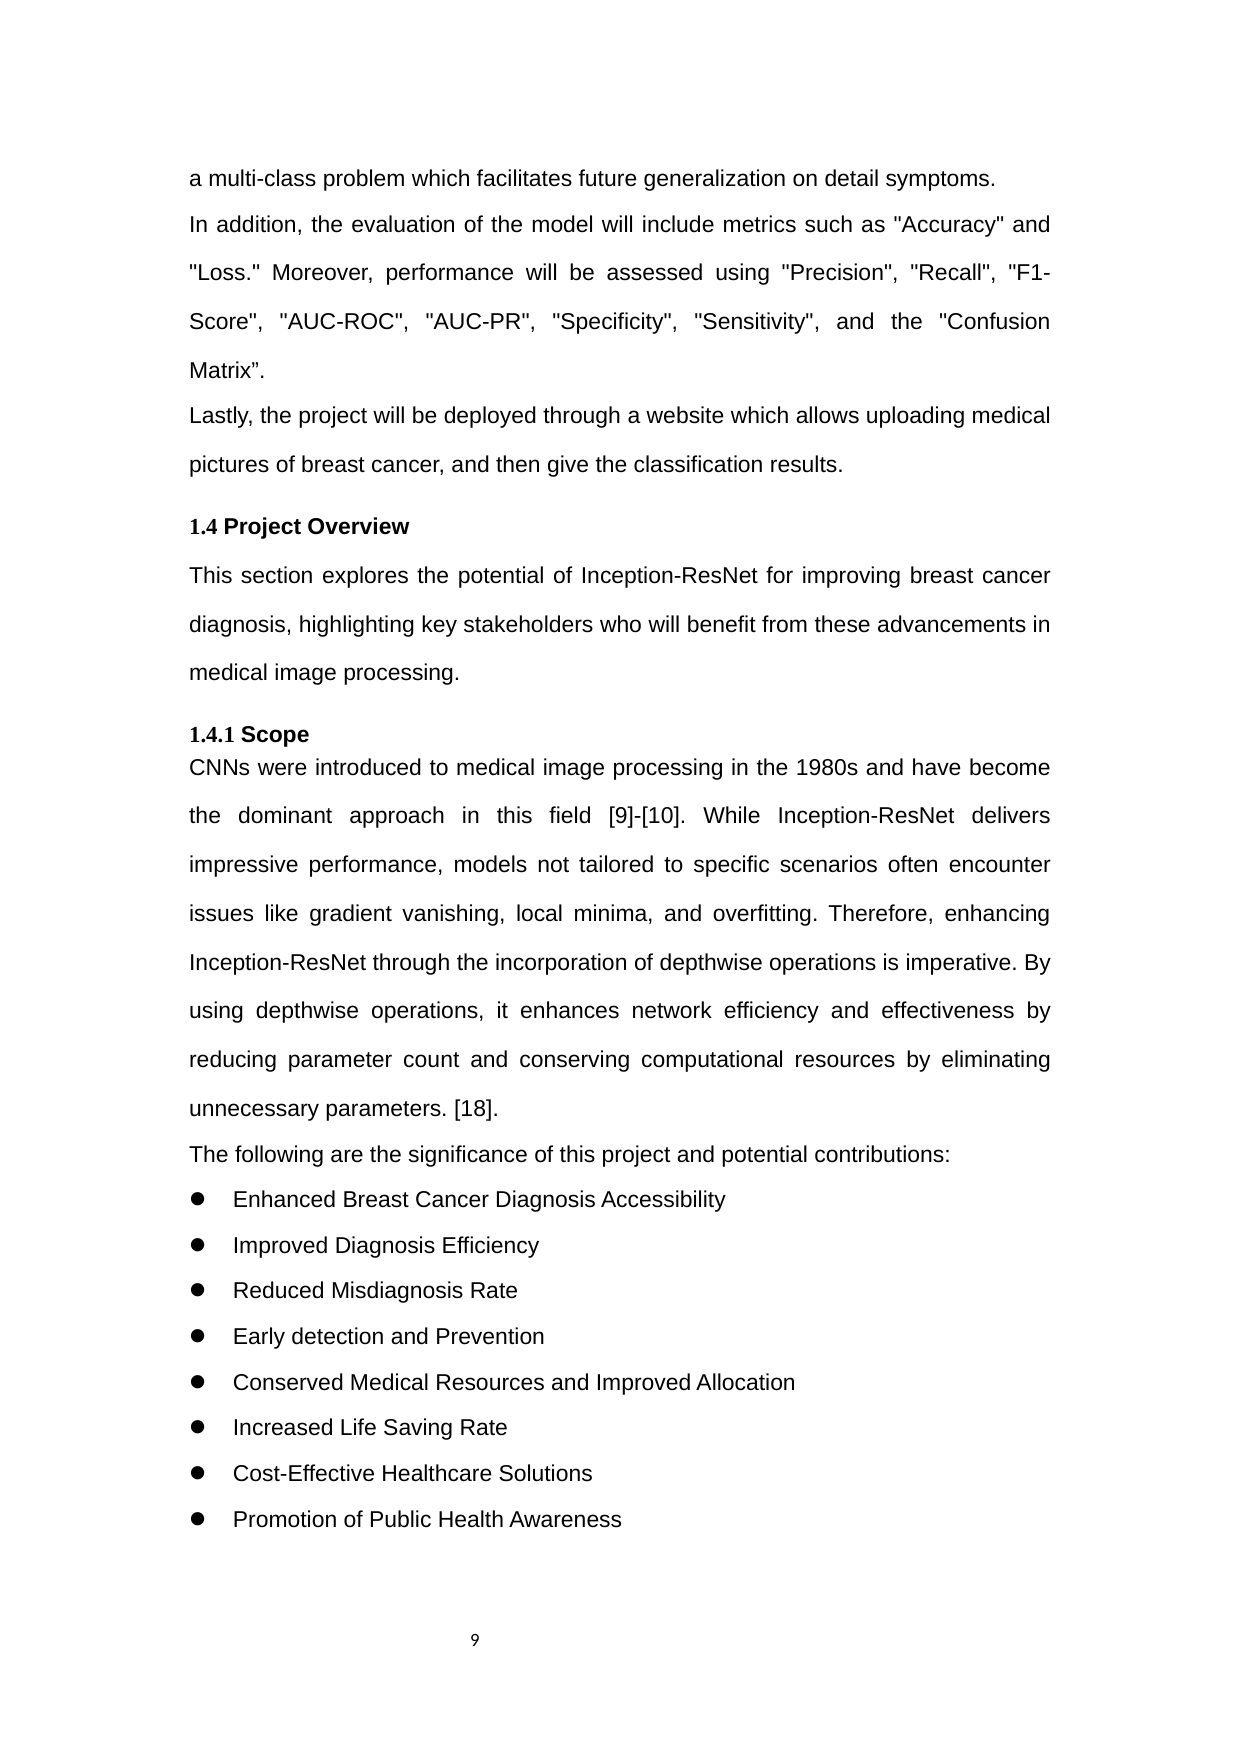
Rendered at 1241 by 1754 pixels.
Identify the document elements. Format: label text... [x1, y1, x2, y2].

list Project Overview [189, 510, 1051, 543]
list Promotion of Public Health Awareness [189, 1503, 1051, 1535]
list Increased Life Saving Rate [189, 1411, 1051, 1444]
text This section explores the potential of Inception-ResNet for improving breast cancer diagnosis, highlighting key stakeholders who will benefit from these advancements in medical image processing. [189, 559, 1051, 689]
list Improved Diagnosis Efficiency [189, 1229, 1051, 1261]
text In addition, the evaluation of the model will include metrics such as "Accuracy" and "Loss." Moreover, performance will be assessed using "Precision", "Recall", "F1-Score", "AUC-ROC", "AUC-PR", "Specificity", "Sensitivity", and the "Confusion Matrix”. [189, 208, 1051, 386]
list Conserved Medical Resources and Improved Allocation [189, 1366, 1051, 1398]
list Reduced Misdiagnosis Rate [189, 1274, 1051, 1307]
text CNNs were introduced to medical image processing in the 1980s and have become the dominant approach in this field [9]-[10]. While Inception-ResNet delivers impressive performance, models not tailored to specific scenarios often encounter issues like gradient vanishing, local minima, and overfitting. Therefore, enhancing Inception-ResNet through the incorporation of depthwise operations is imperative. By using depthwise operations, it enhances network efficiency and effectiveness by reducing parameter count and conserving computational resources by eliminating unnecessary parameters. [18]. [189, 751, 1051, 1124]
list Cost-Effective Healthcare Solutions [189, 1457, 1051, 1489]
list Scope [189, 718, 1051, 751]
text Lastly, the project will be deployed through a website which allows uploading medical pictures of breast cancer, and then give the classification results. [189, 399, 1051, 481]
text The following are the significance of this project and potential contributions: [189, 1138, 1051, 1170]
list Enhanced Breast Cancer Diagnosis Accessibility [189, 1183, 1051, 1216]
list Early detection and Prevention [189, 1320, 1051, 1353]
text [189, 162, 1051, 194]
